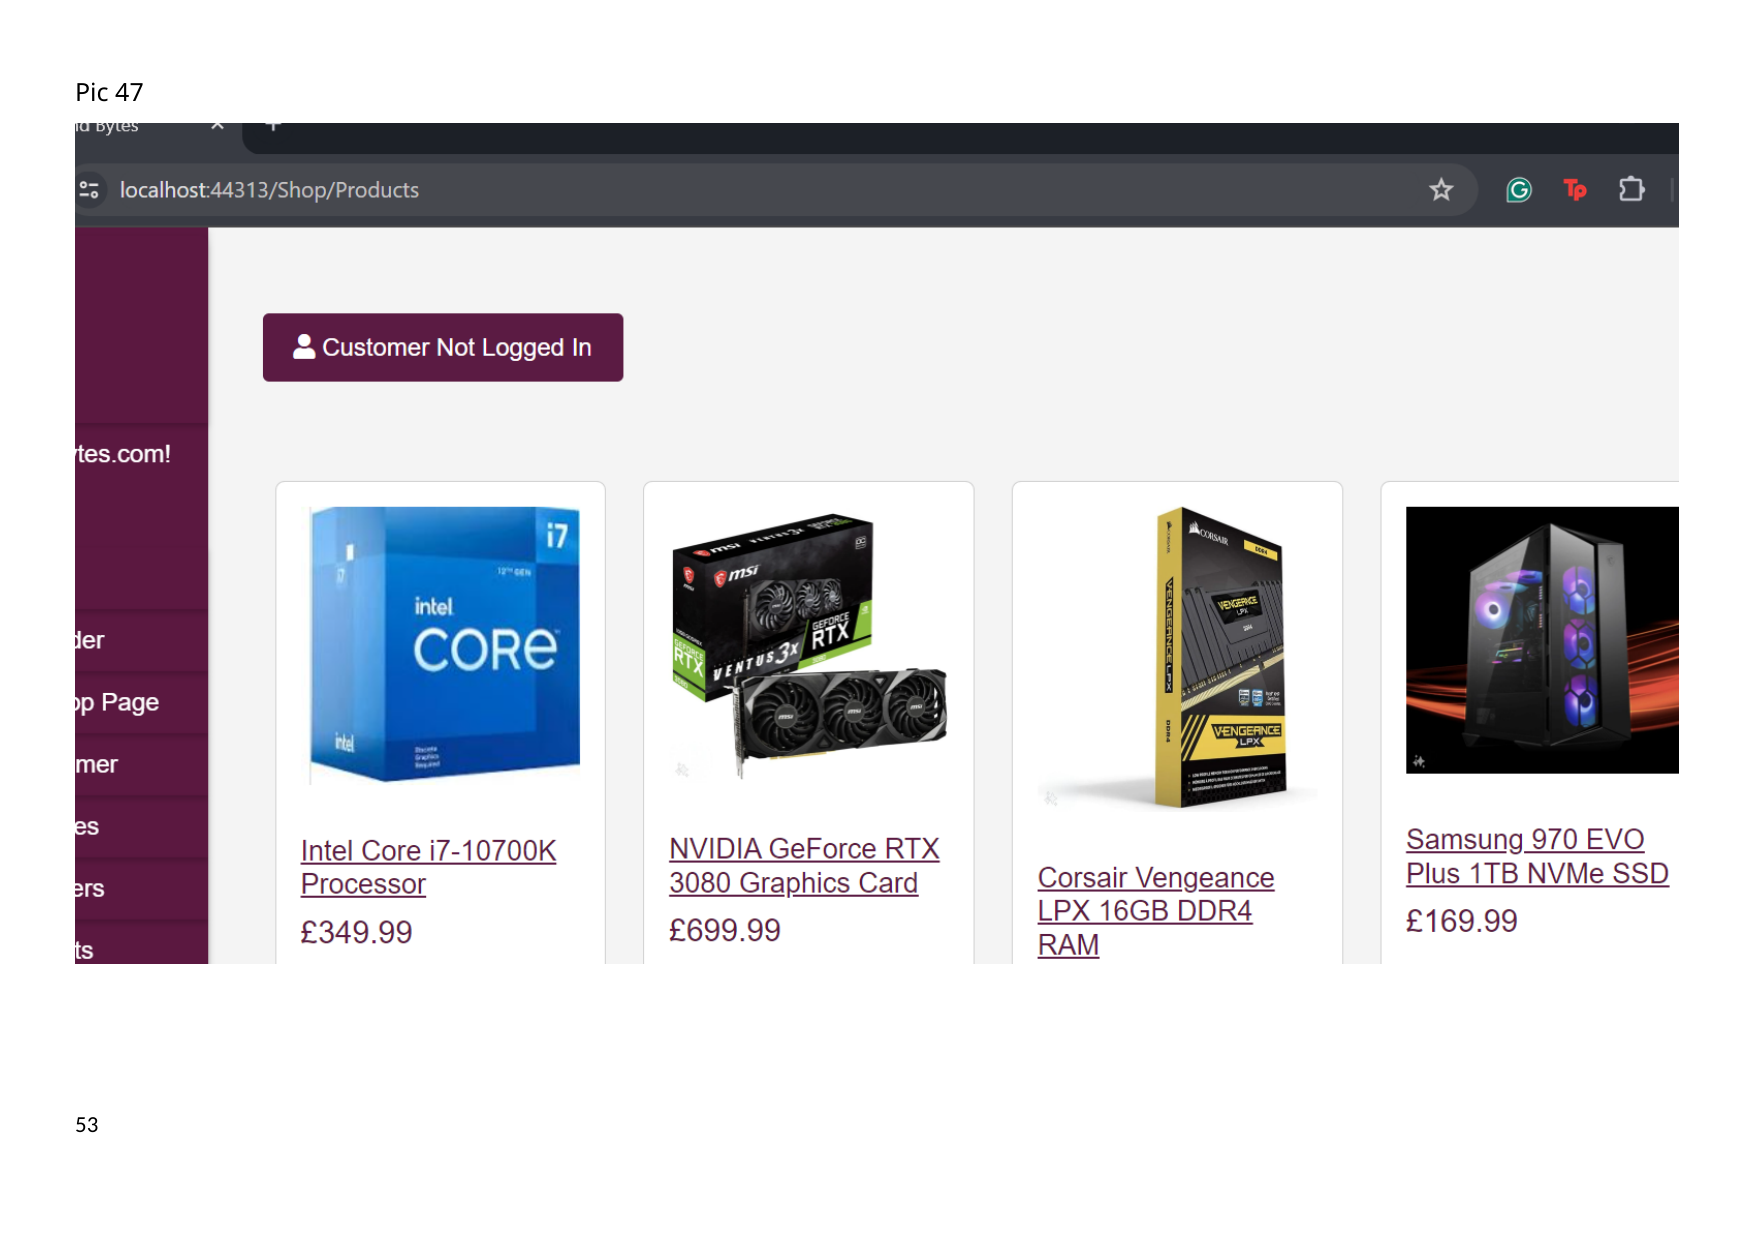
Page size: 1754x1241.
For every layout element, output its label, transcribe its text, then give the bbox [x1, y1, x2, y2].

picture [75, 123, 1679, 964]
text Pic 47 [75, 75, 1679, 123]
